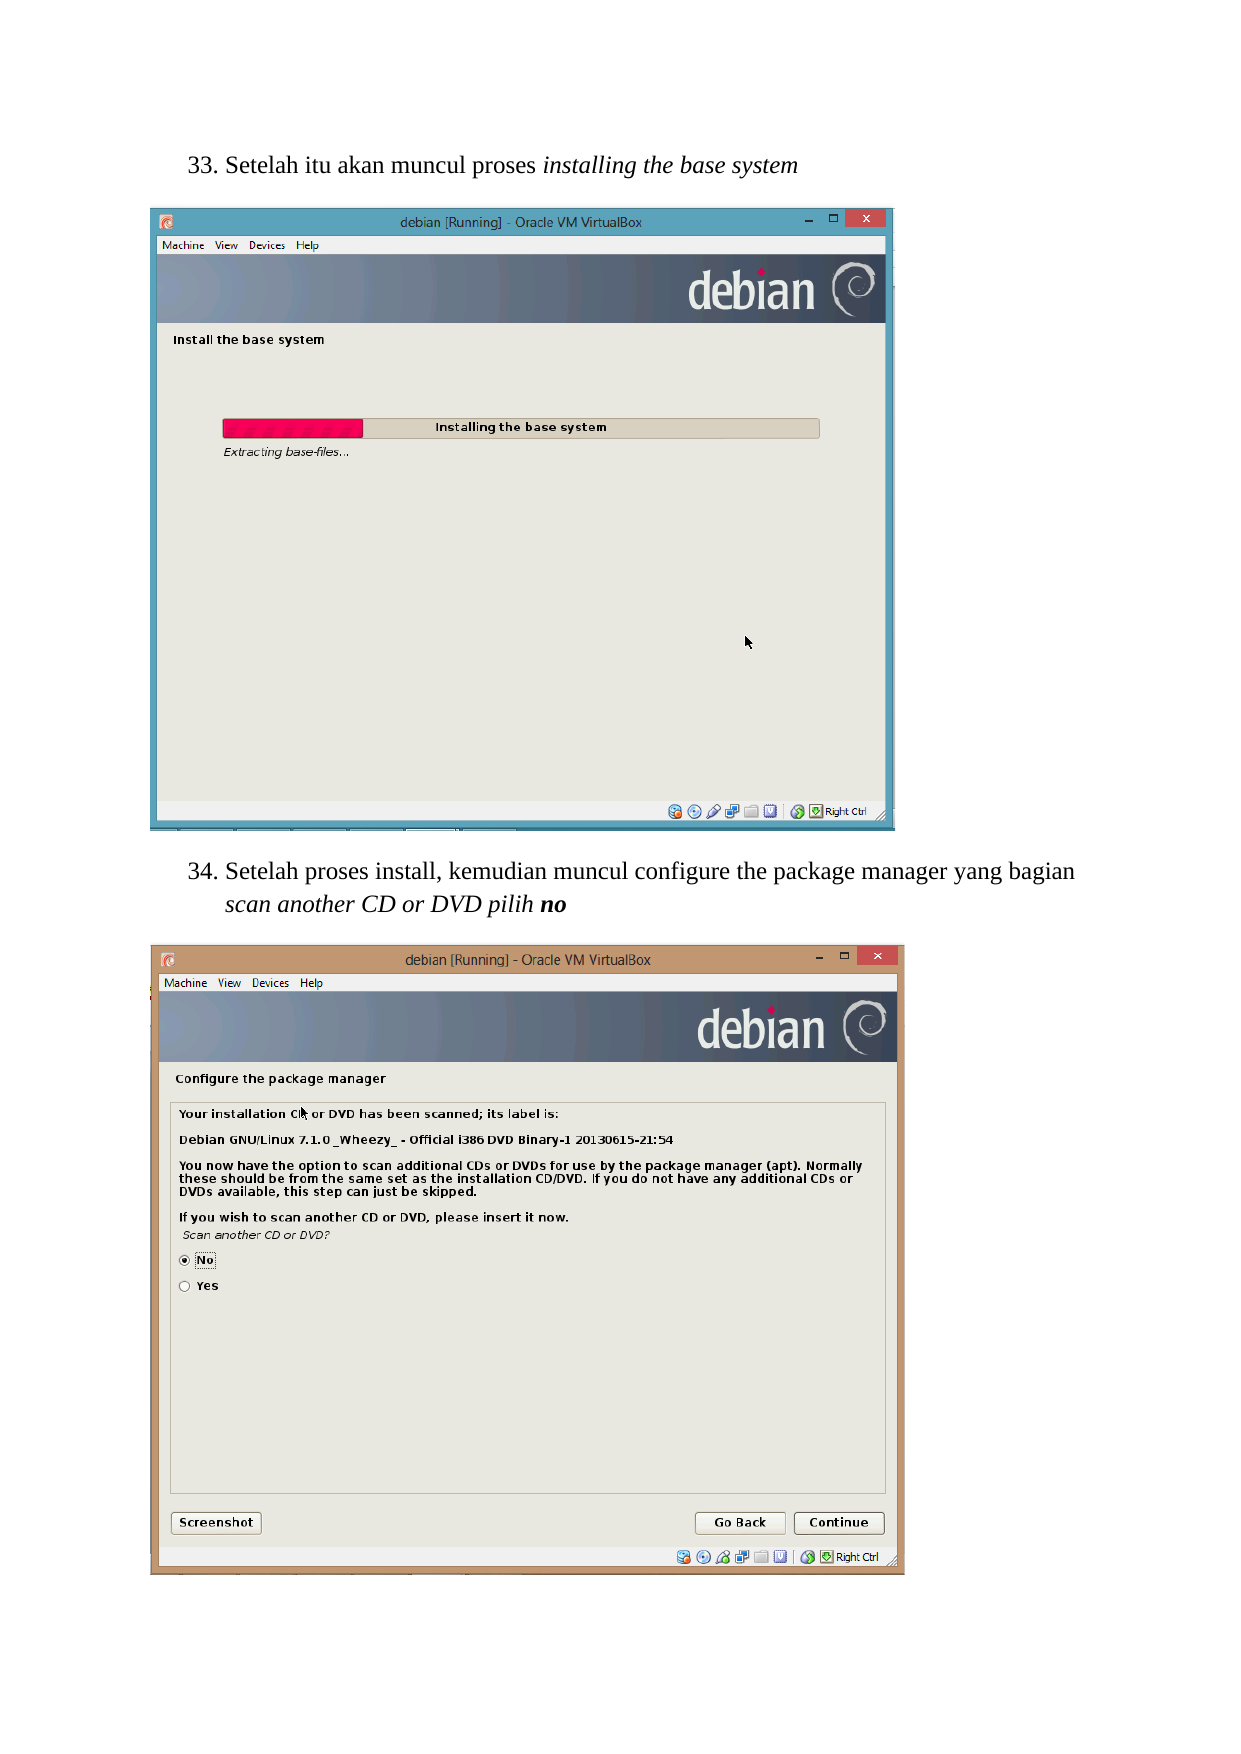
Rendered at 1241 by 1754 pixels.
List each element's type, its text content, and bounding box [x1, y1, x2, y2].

picture [150, 203, 896, 831]
list Setelah proses install, kemudian muncul configure the package manager yang bagian scan another CD or DVD pilih no [187, 856, 1090, 918]
list Setelah itu akan muncul proses installing the base system [187, 150, 1090, 179]
picture [150, 942, 905, 1575]
